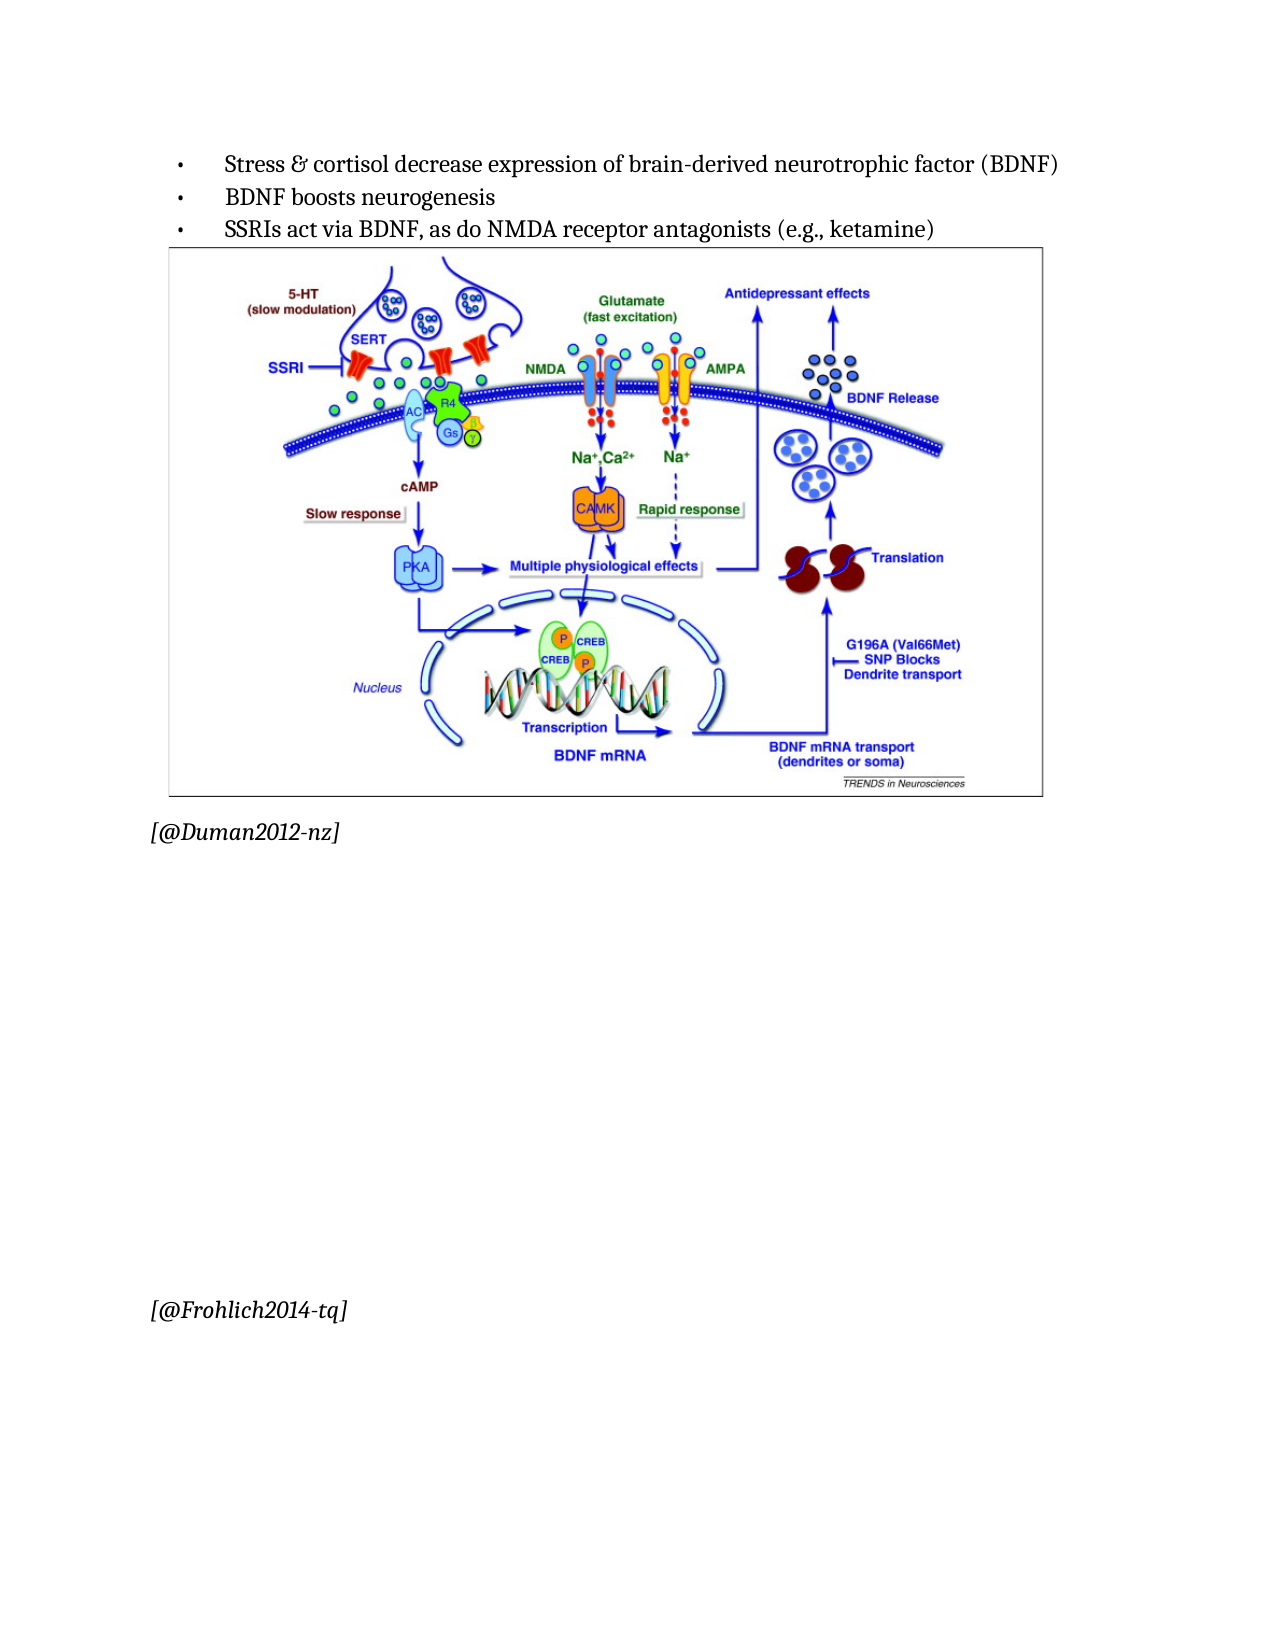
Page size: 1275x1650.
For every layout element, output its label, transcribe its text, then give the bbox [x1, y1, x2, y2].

text [@Frohlich2014-tq] [150, 1296, 1125, 1325]
picture [168, 247, 1044, 797]
list SSRIs act via BDNF, as do NMDA receptor antagonists (e.g., ketamine) [175, 215, 1125, 244]
text [@Duman2012-nz] [150, 818, 1125, 846]
list BDNF boosts neurogenesis [175, 182, 1125, 211]
list Stress & cortisol decrease expression of brain-derived neurotrophic factor (BDNF) [175, 150, 1125, 179]
